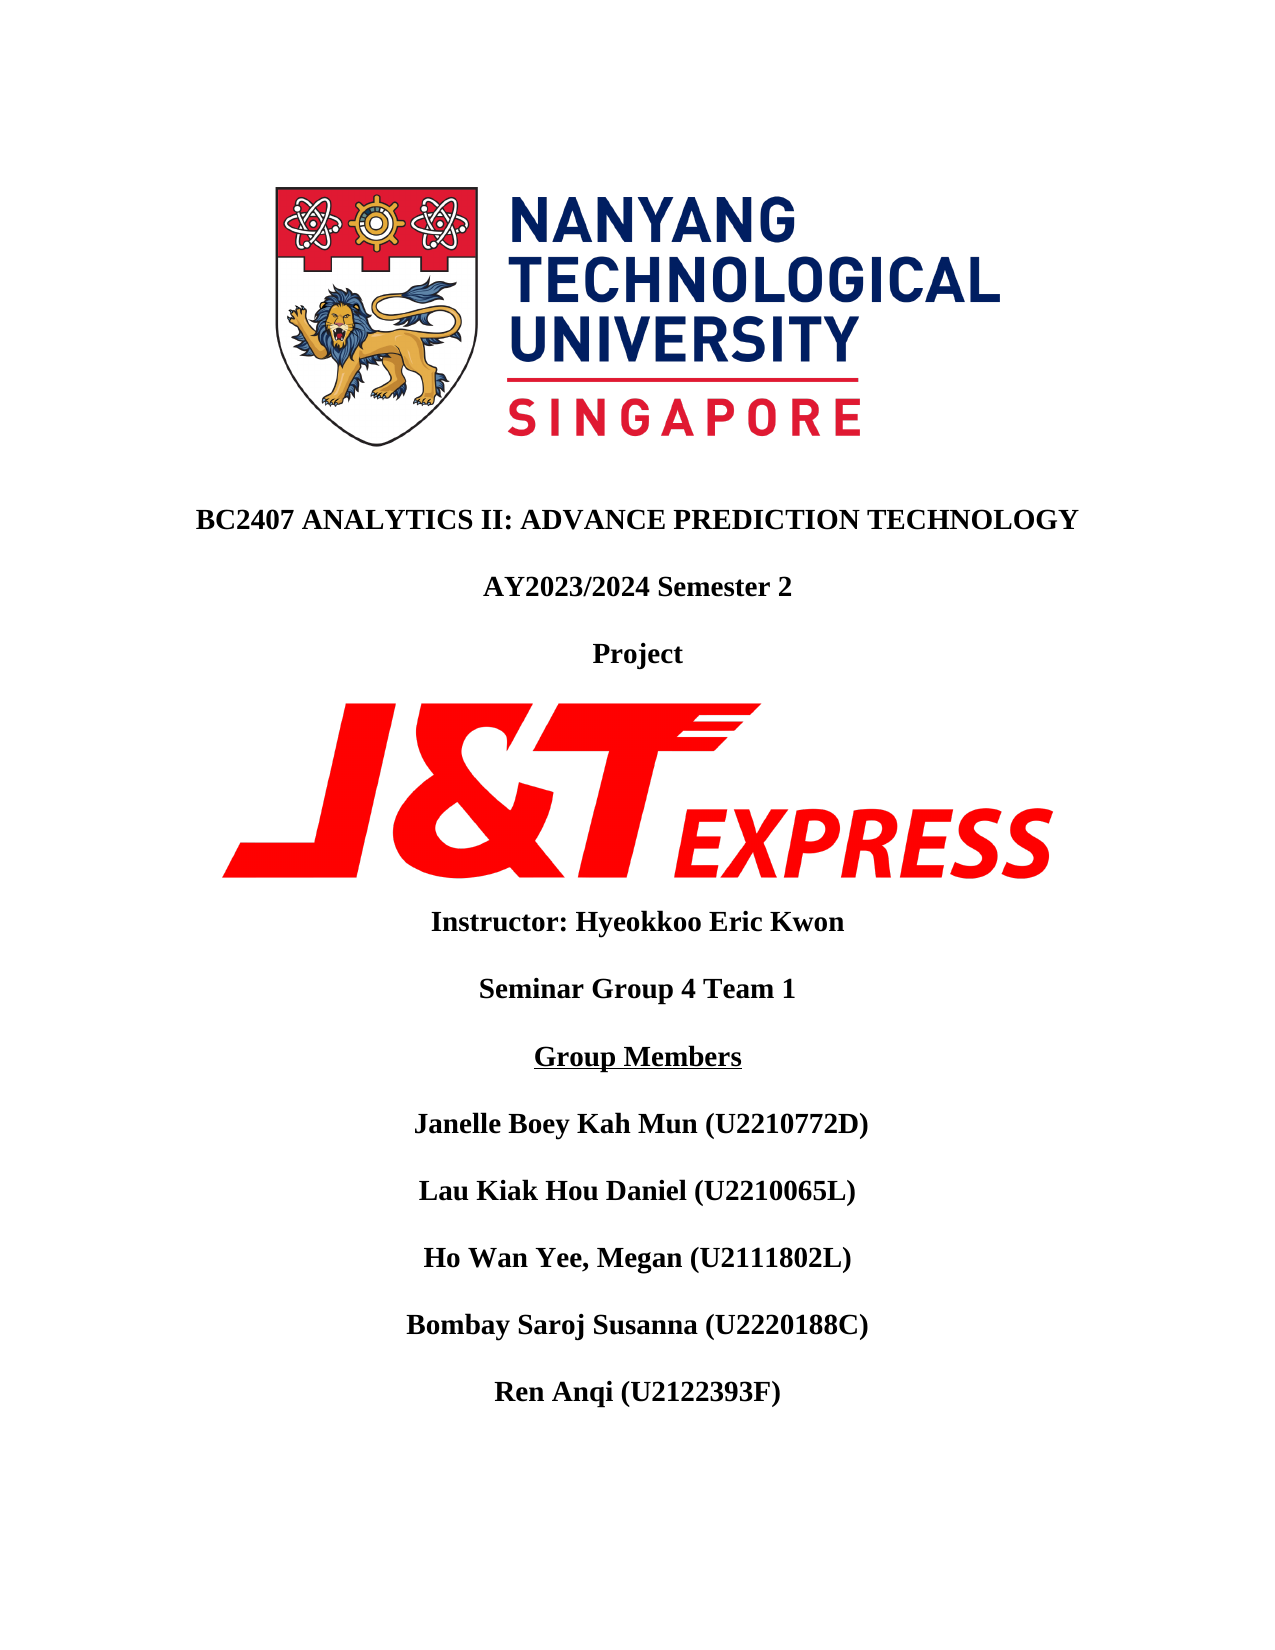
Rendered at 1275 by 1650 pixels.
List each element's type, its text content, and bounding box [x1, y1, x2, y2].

text AY2023/2024 Semester 2 [150, 569, 1125, 603]
text Janelle Boey Kah Mun (U2210772D) [150, 1106, 1125, 1139]
text Instructor: Hyeokkoo Eric Kwon [150, 904, 1125, 938]
text Ren Anqi (U2122393F) [150, 1374, 1125, 1408]
picture [167, 150, 1108, 476]
text Bombay Saroj Susanna (U2220188C) [150, 1307, 1125, 1341]
text BC2407 ANALYTICS II: ADVANCE PREDICTION TECHNOLOGY [150, 502, 1125, 536]
text Lau Kiak Hou Daniel (U2210065L) [150, 1173, 1125, 1206]
text Group Members [150, 1039, 1125, 1072]
text Seminar Group 4 Team 1 [150, 972, 1125, 1005]
text Ho Wan Yee, Megan (U2111802L) [150, 1240, 1125, 1273]
text Project [150, 636, 1125, 670]
picture [221, 703, 1054, 879]
